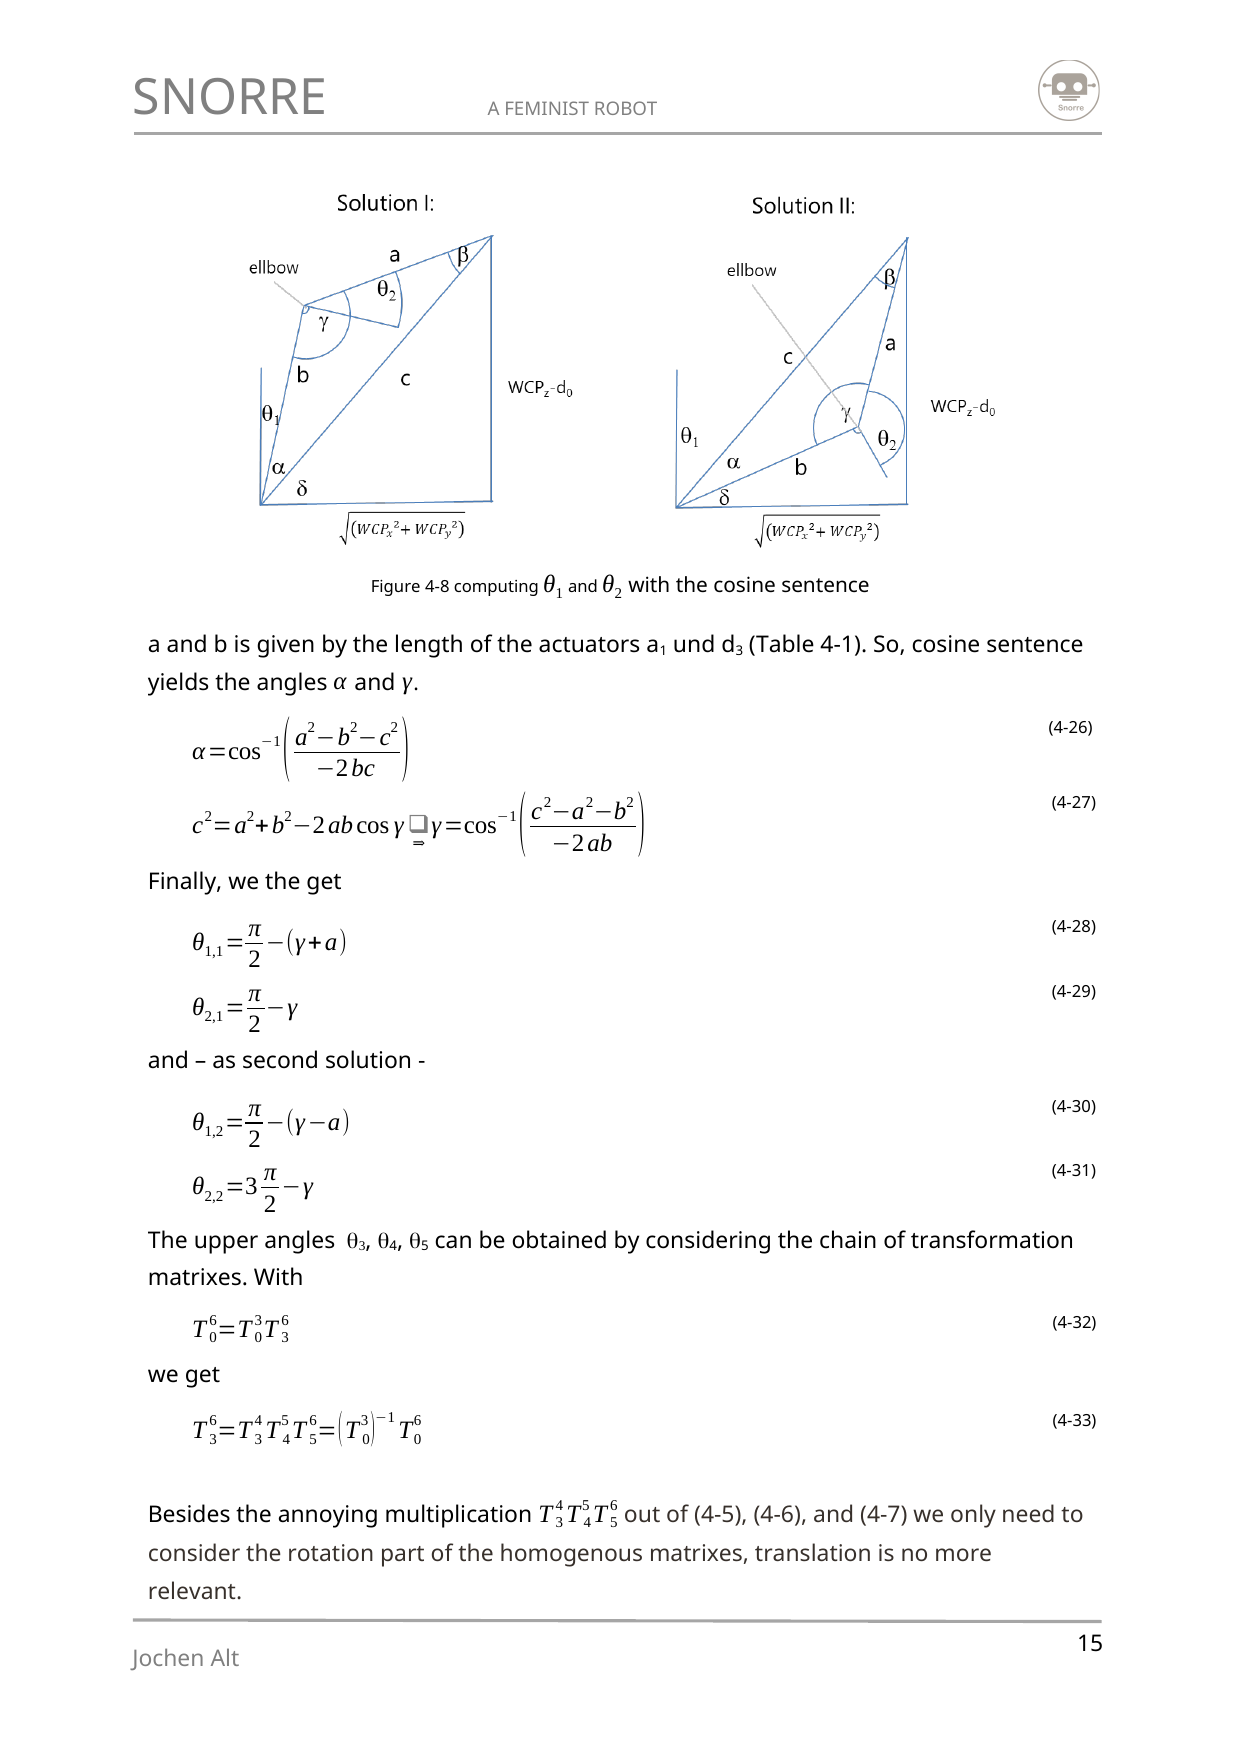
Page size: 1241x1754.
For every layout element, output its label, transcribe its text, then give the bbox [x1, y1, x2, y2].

text The upper angles, 4, 5 can be obtained by considering the chain of transformation matrixes. With [148, 1223, 1093, 1292]
text and – as second solution - [148, 1044, 1093, 1075]
table_header [148, 1311, 944, 1358]
table_cell [148, 980, 1033, 1044]
table_header [148, 1094, 1033, 1159]
table_header [148, 716, 1033, 790]
text a and b is given by the length of the actuators a1 und d3 (Table 4-1). So, cosine sentence yields the angles and . [148, 628, 1093, 697]
table_cell [148, 790, 1033, 865]
table_cell [148, 1159, 1033, 1223]
text Figure 4-4 computing and with the cosine sentence [148, 570, 1093, 602]
table_header [148, 1408, 944, 1496]
text Finally, we the get [148, 865, 1093, 896]
text we get [148, 1358, 1093, 1389]
table_header [148, 915, 1033, 979]
picture [238, 181, 1002, 552]
